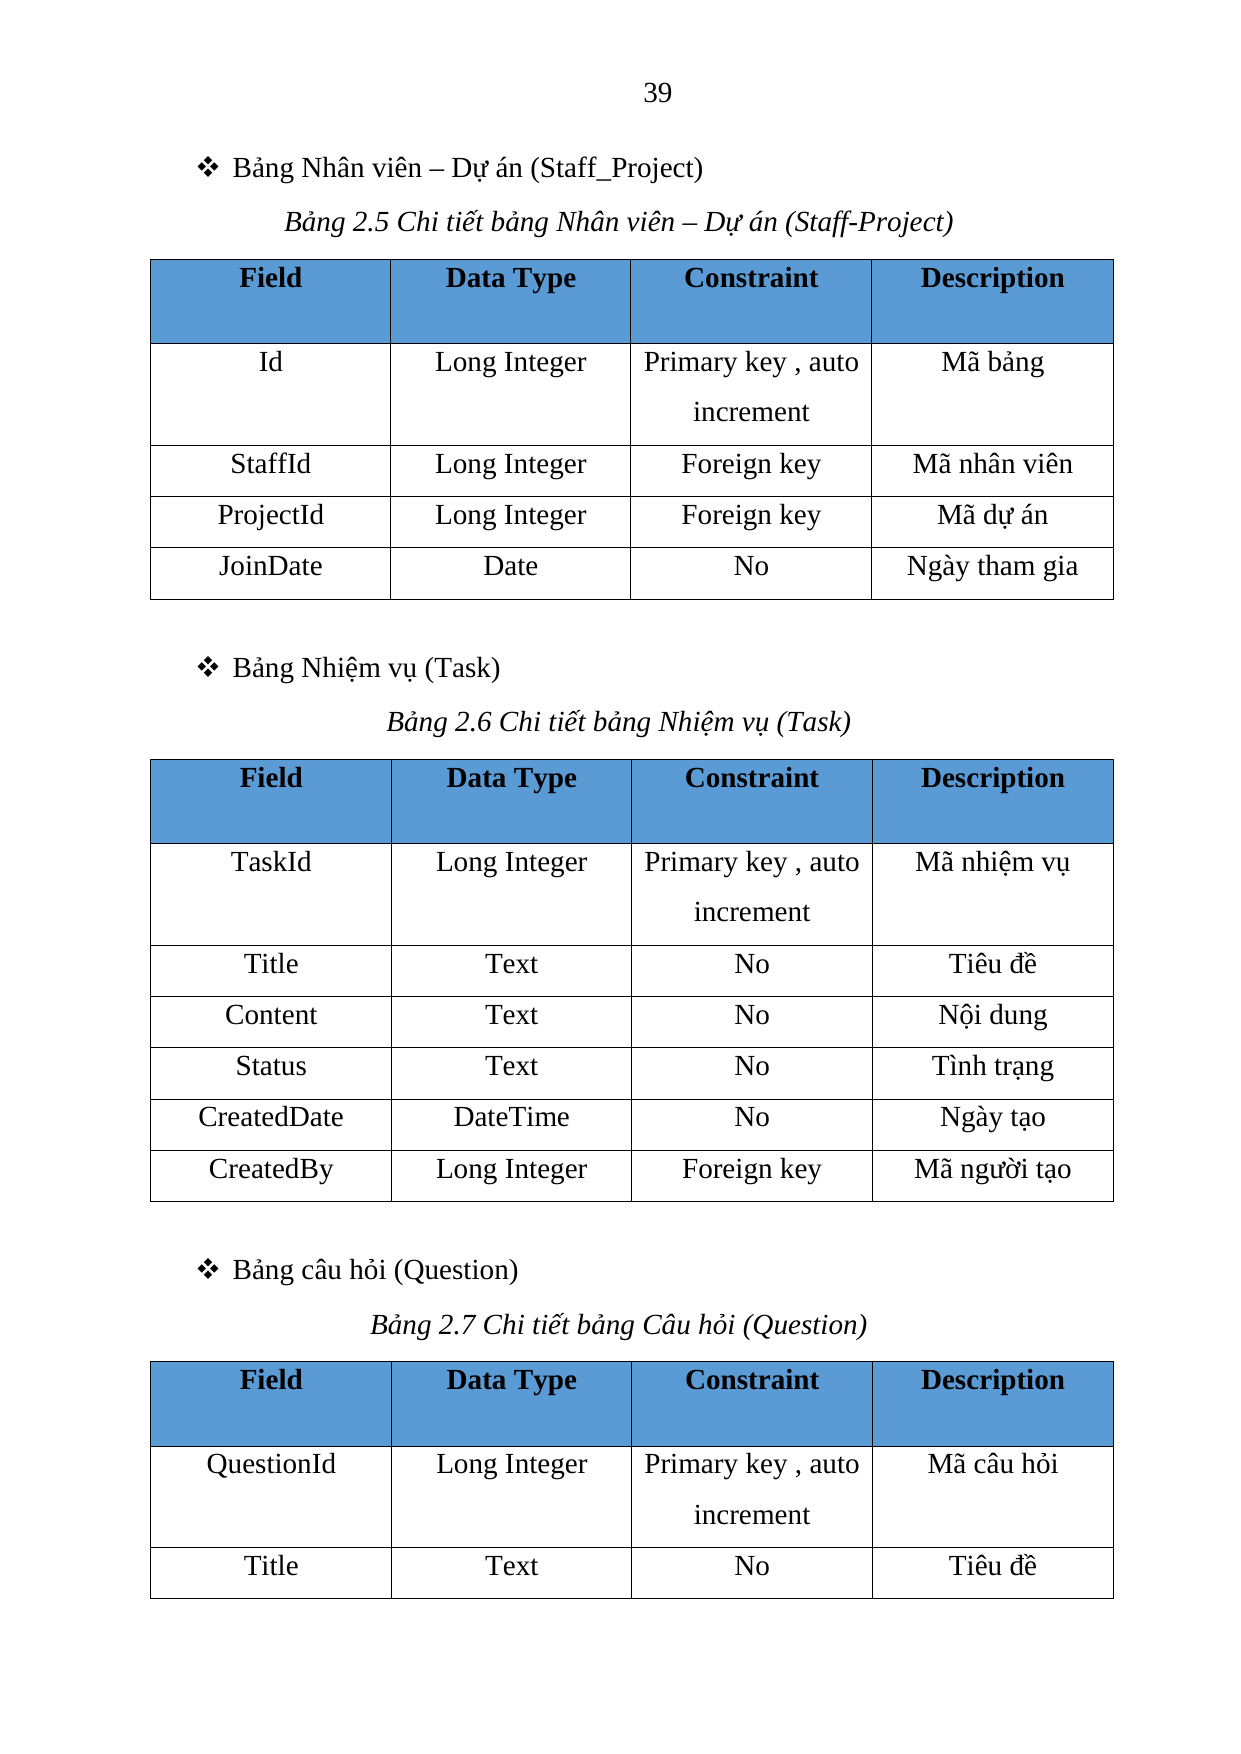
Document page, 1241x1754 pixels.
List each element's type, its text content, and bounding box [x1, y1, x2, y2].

table_cell Nội dung [873, 997, 1113, 1047]
table_cell Ngày tham gia [872, 548, 1113, 598]
list Bảng Nhiệm vụ (Task) [195, 650, 1090, 683]
table_cell Mã bảng [872, 344, 1113, 445]
table_header Constraint [632, 1362, 872, 1446]
table_cell Long Integer [391, 344, 630, 445]
table_cell Primary key , auto increment [631, 344, 871, 445]
table_cell DateTime [392, 1100, 631, 1150]
table_cell Title [151, 1548, 391, 1598]
table_cell JoinDate [151, 548, 390, 598]
table_cell Ngày tạo [873, 1100, 1113, 1150]
table_cell No [632, 946, 872, 996]
table_header Description [873, 1362, 1113, 1446]
table_header Constraint [631, 260, 871, 343]
table_cell Long Integer [391, 497, 630, 547]
table_cell StaffId [151, 446, 390, 496]
table_cell TaskId [151, 844, 391, 945]
table_cell No [632, 1100, 872, 1150]
table_cell Long Integer [392, 1447, 631, 1547]
table_cell Title [151, 946, 391, 996]
table_cell Text [392, 997, 631, 1047]
table_cell QuestionId [151, 1447, 391, 1547]
table_cell No [632, 1548, 872, 1598]
table_cell Tình trạng [873, 1048, 1113, 1098]
text Bảng 2.5 Chi tiết bảng Nhân viên – Dự án (Staff-Project) [150, 204, 1090, 238]
table_header Field [151, 760, 391, 843]
table_cell Text [392, 946, 631, 996]
table_cell No [631, 548, 871, 598]
list Bảng câu hỏi (Question) [195, 1252, 1090, 1286]
table_cell Long Integer [392, 844, 631, 945]
table_cell Date [391, 548, 630, 598]
table_cell Tiêu đề [873, 946, 1113, 996]
table_cell Mã dự án [872, 497, 1113, 547]
table_header Field [151, 260, 390, 343]
table_header Data Type [392, 1362, 631, 1446]
table_cell Foreign key [631, 446, 871, 496]
table_cell Foreign key [631, 497, 871, 547]
table_header Description [873, 760, 1113, 843]
table_cell Id [151, 344, 390, 445]
table_cell Text [392, 1548, 631, 1598]
table_cell Mã nhiệm vụ [873, 844, 1113, 945]
table_cell Mã nhân viên [872, 446, 1113, 496]
table_cell Text [392, 1048, 631, 1098]
table_cell Long Integer [391, 446, 630, 496]
table_cell Primary key , auto increment [632, 1447, 872, 1547]
table_cell Primary key , auto increment [632, 844, 872, 945]
table_cell Content [151, 997, 391, 1047]
table_cell Mã người tạo [873, 1151, 1113, 1201]
text Bảng 2.7 Chi tiết bảng Câu hỏi (Question) [150, 1307, 1090, 1340]
table_header Data Type [392, 760, 631, 843]
table_header Constraint [632, 760, 872, 843]
table_cell CreatedDate [151, 1100, 391, 1150]
table_header Data Type [391, 260, 630, 343]
table_cell Long Integer [392, 1151, 631, 1201]
table_cell Tiêu đề [873, 1548, 1113, 1598]
table_cell Status [151, 1048, 391, 1098]
table_cell CreatedBy [151, 1151, 391, 1201]
table_header Field [151, 1362, 391, 1446]
table_cell No [632, 1048, 872, 1098]
table_cell Mã câu hỏi [873, 1447, 1113, 1547]
table_cell Foreign key [632, 1151, 872, 1201]
list Bảng Nhân viên – Dự án (Staff_Project) [195, 150, 1090, 184]
table_header Description [872, 260, 1113, 343]
text Bảng 2.6 Chi tiết bảng Nhiệm vụ (Task) [150, 704, 1090, 738]
table_cell No [632, 997, 872, 1047]
table_cell ProjectId [151, 497, 390, 547]
